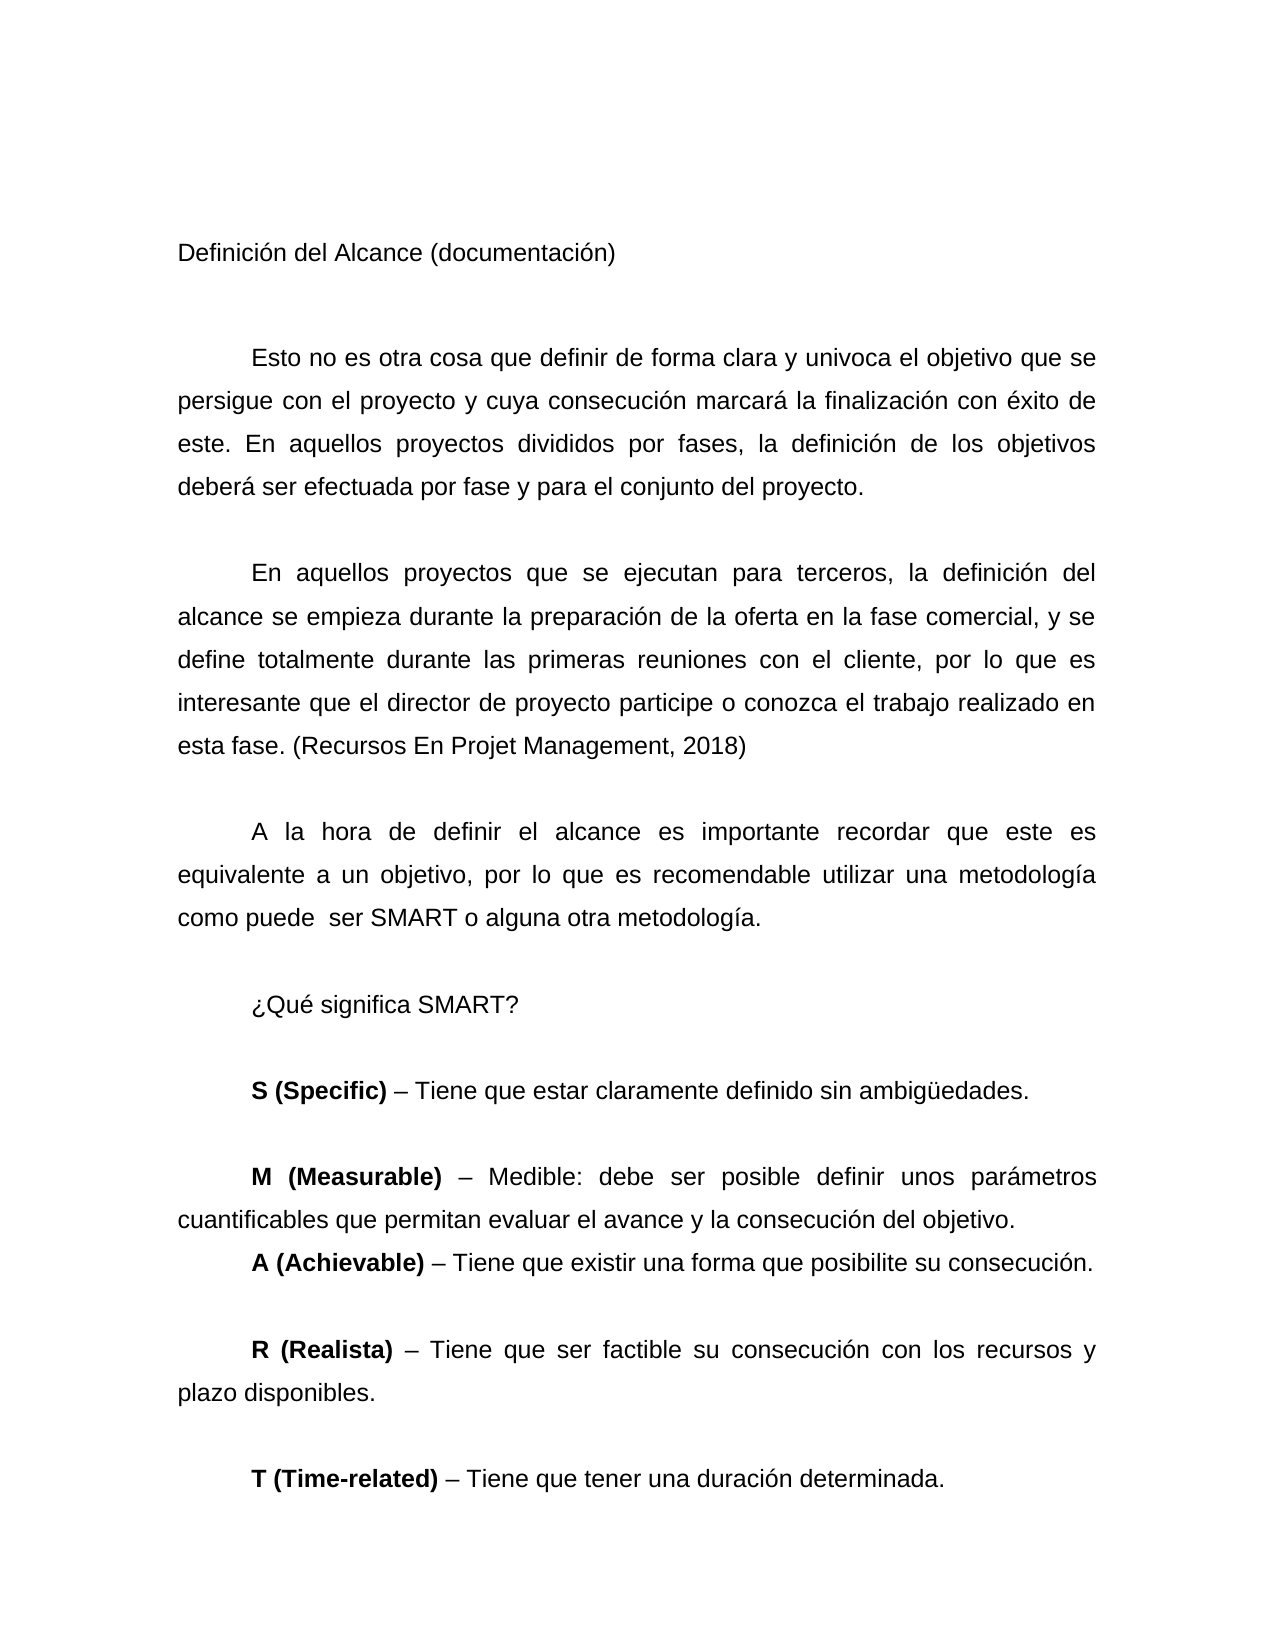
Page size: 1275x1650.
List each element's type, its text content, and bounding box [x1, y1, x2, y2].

text R (Realista) – Tiene que ser factible su consecución con los recursos y plazo disponibles. [177, 1335, 1098, 1407]
subtitle Definición del Alcance (documentación) [177, 238, 1098, 267]
text A la hora de definir el alcance es importante recordar que este es equivalente a un objetivo, por lo que es recomendable utilizar una metodología como puede ser SMART o alguna otra metodología. [177, 817, 1098, 932]
text M (Measurable) – Medible: debe ser posible definir unos parámetros cuantificables que permitan evaluar el avance y la consecución del objetivo. [177, 1162, 1098, 1234]
text S (Specific) – Tiene que estar claramente definido sin ambigüedades. [177, 1076, 1098, 1105]
text ¿Qué significa SMART? [177, 990, 1098, 1018]
text A (Achievable) – Tiene que existir una forma que posibilite su consecución. [177, 1248, 1098, 1277]
text Esto no es otra cosa que definir de forma clara y univoca el objetivo que se persigue con el proyecto y cuya consecución marcará la finalización con éxito de este. En aquellos proyectos divididos por fases, la definición de los objetivos deberá ser efectuada por fase y para el conjunto del proyecto. [177, 343, 1098, 501]
text En aquellos proyectos que se ejecutan para terceros, la definición del alcance se empieza durante la preparación de la oferta en la fase comercial, y se define totalmente durante las primeras reuniones con el cliente, por lo que es interesante que el director de proyecto participe o conozca el trabajo realizado en esta fase. [177, 558, 1098, 760]
text T (Time-related) – Tiene que tener una duración determinada. [177, 1464, 1098, 1493]
